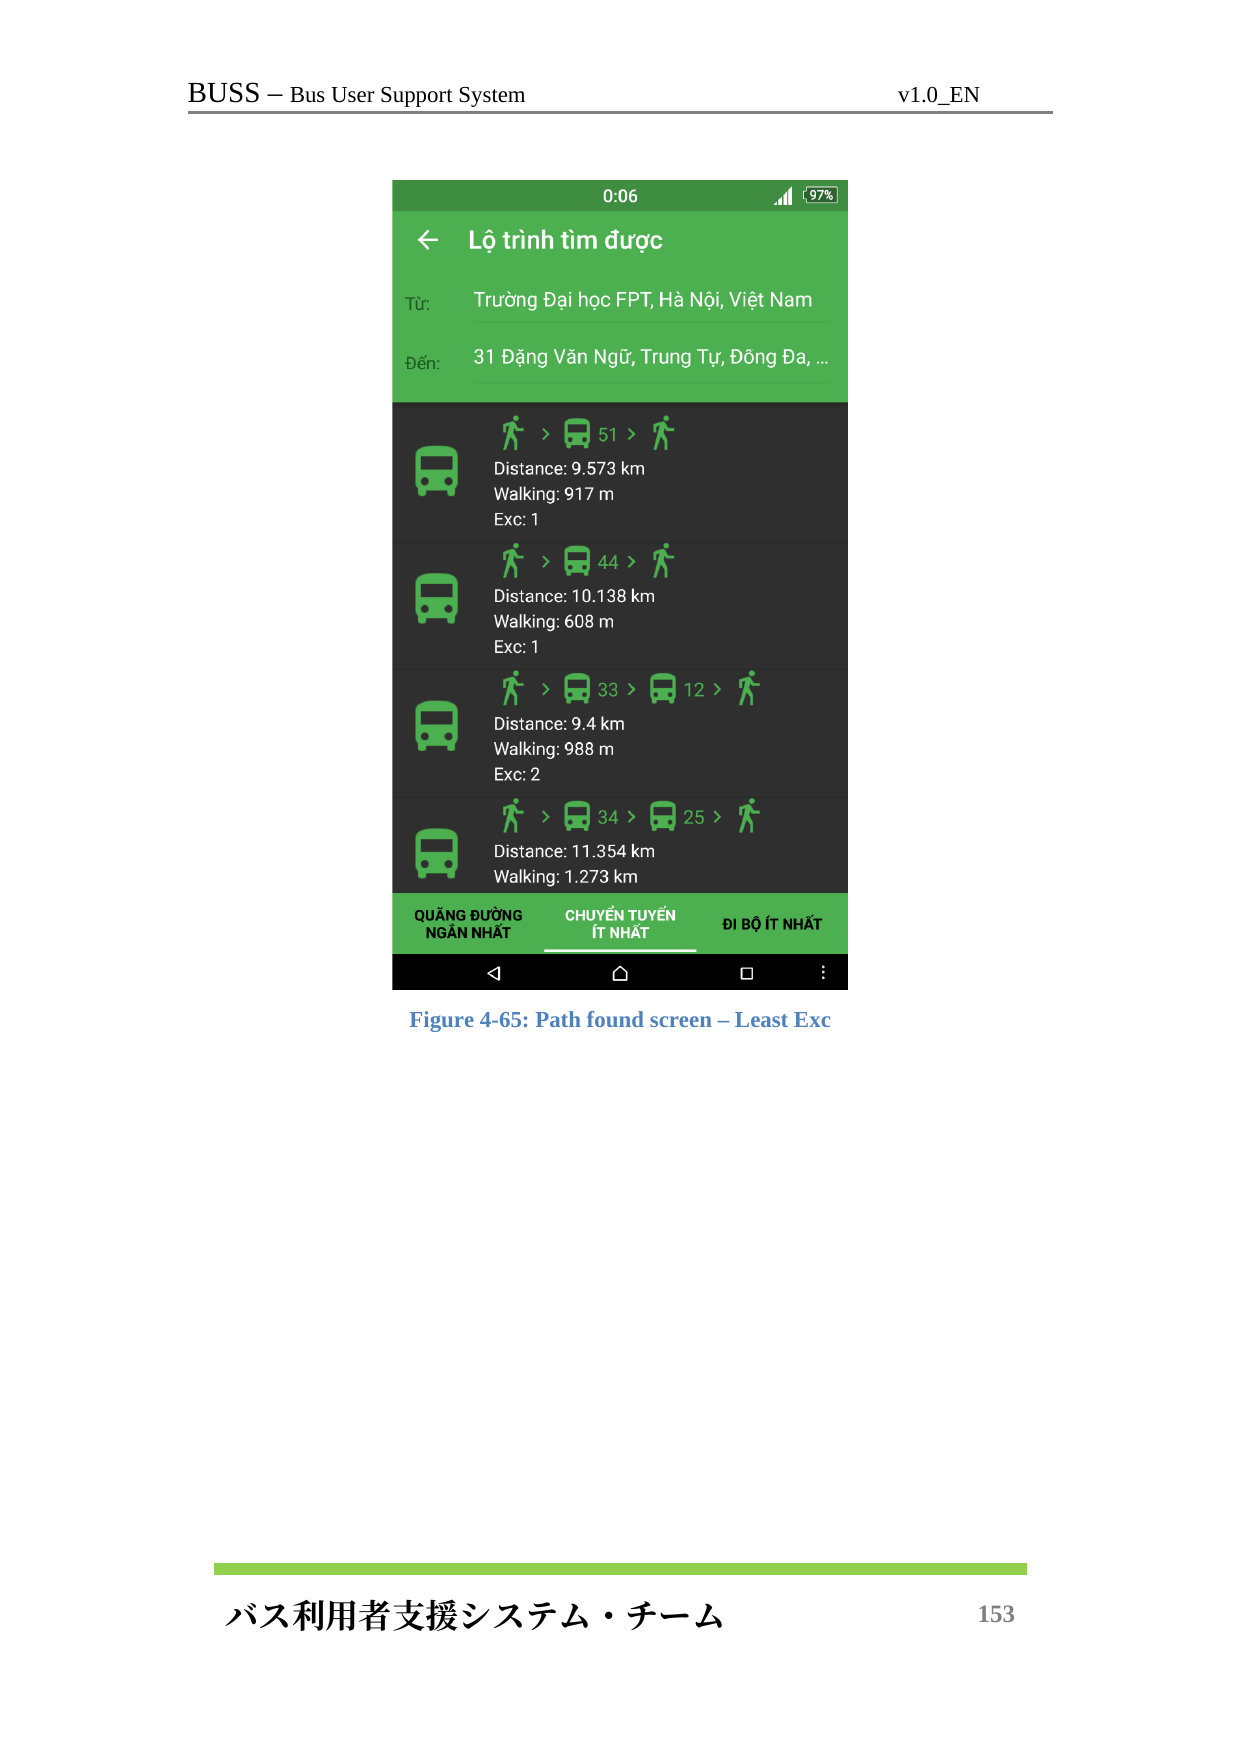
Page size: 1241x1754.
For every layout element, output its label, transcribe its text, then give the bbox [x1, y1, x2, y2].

picture [392, 180, 848, 990]
text Figure 4-65: Path found screen – Least Exc [187, 1006, 1053, 1033]
